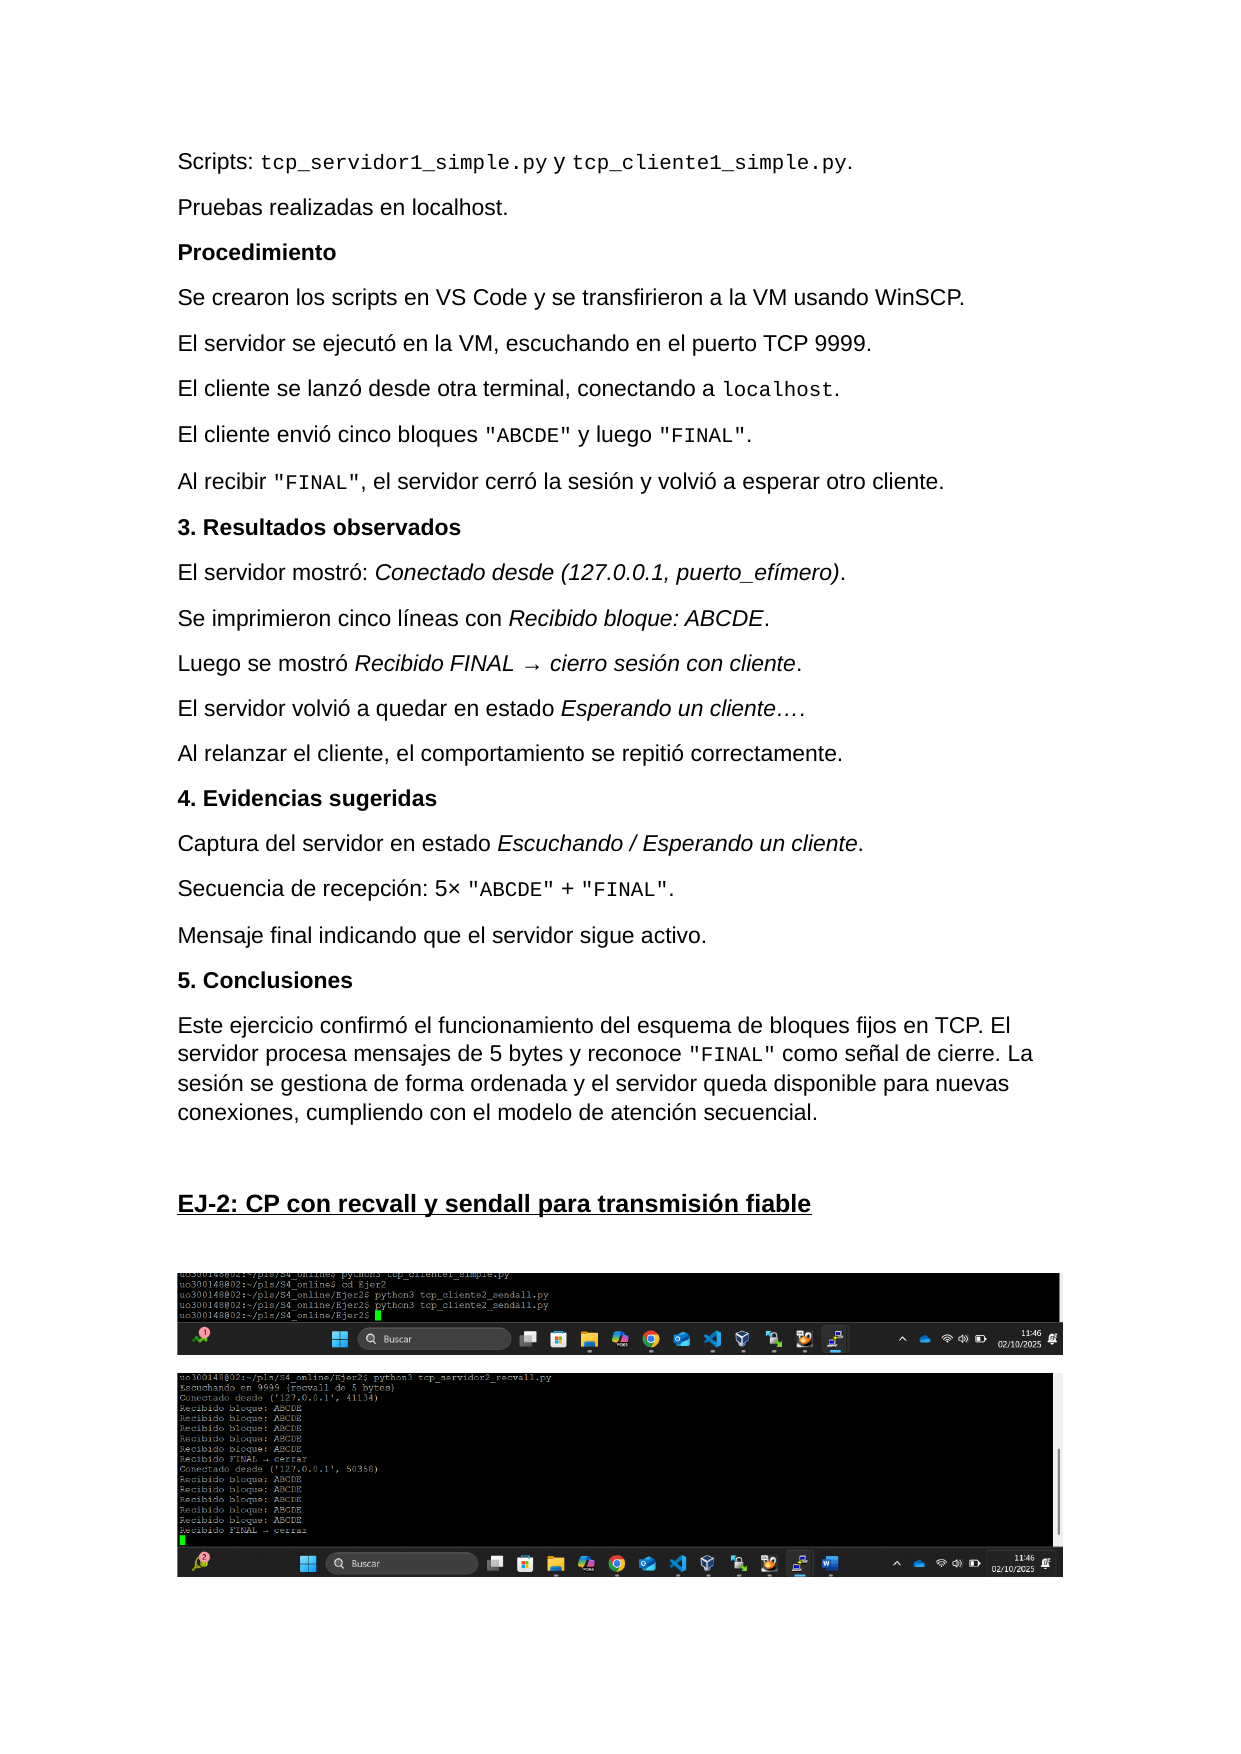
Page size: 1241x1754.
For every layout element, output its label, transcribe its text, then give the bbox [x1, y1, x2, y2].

text Se imprimieron cinco líneas con Recibido bloque: ABCDE. [177, 604, 1063, 631]
text Captura del servidor en estado Escuchando / Esperando un cliente. [177, 830, 1063, 856]
text Al relanzar el cliente, el comportamiento se repitió correctamente. [177, 740, 1063, 766]
picture [177, 1273, 1063, 1355]
text 3. Resultados observados [177, 514, 1063, 541]
text Luego se mostró Recibido FINAL → cierro sesión con cliente. [177, 649, 1063, 676]
picture [177, 1373, 1063, 1577]
text El cliente envió cinco bloques "ABCDE" y luego "FINAL". [177, 421, 1063, 449]
text Se crearon los scripts en VS Code y se transfirieron a la VM usando WinSCP. [177, 284, 1063, 311]
text El servidor se ejecutó en la VM, escuchando en el puerto TCP 9999. [177, 329, 1063, 356]
subtitle EJ-2: CP con recvall y sendall para transmisión fiable [177, 1189, 1063, 1217]
text Al recibir "FINAL", el servidor cerró la sesión y volvió a esperar otro cliente. [177, 468, 1063, 495]
text Procedimiento [177, 239, 1063, 266]
text Scripts: tcp_servidor1_simple.py y tcp_cliente1_simple.py. [177, 148, 1063, 175]
text Secuencia de recepción: 5× "ABCDE" + "FINAL". [177, 875, 1063, 903]
text Mensaje final indicando que el servidor sigue activo. [177, 922, 1063, 948]
text El servidor mostró: Conectado desde (127.0.0.1, puerto_efímero). [177, 559, 1063, 586]
text Pruebas realizadas en localhost. [177, 194, 1063, 221]
text El cliente se lanzó desde otra terminal, conectando a localhost. [177, 374, 1063, 402]
text 5. Conclusiones [177, 967, 1063, 993]
text El servidor volvió a quedar en estado Esperando un cliente…. [177, 695, 1063, 721]
text Este ejercicio confirmó el funcionamiento del esquema de bloques fijos en TCP. El servidor procesa mensajes de 5 bytes y reconoce "FINAL" como señal de cierre. La sesión se gestiona de forma ordenada y el servidor queda disponible para nuevas conexiones, cumpliendo con el modelo de atención secuencial. [177, 1012, 1063, 1125]
text 4. Evidencias sugeridas [177, 785, 1063, 811]
